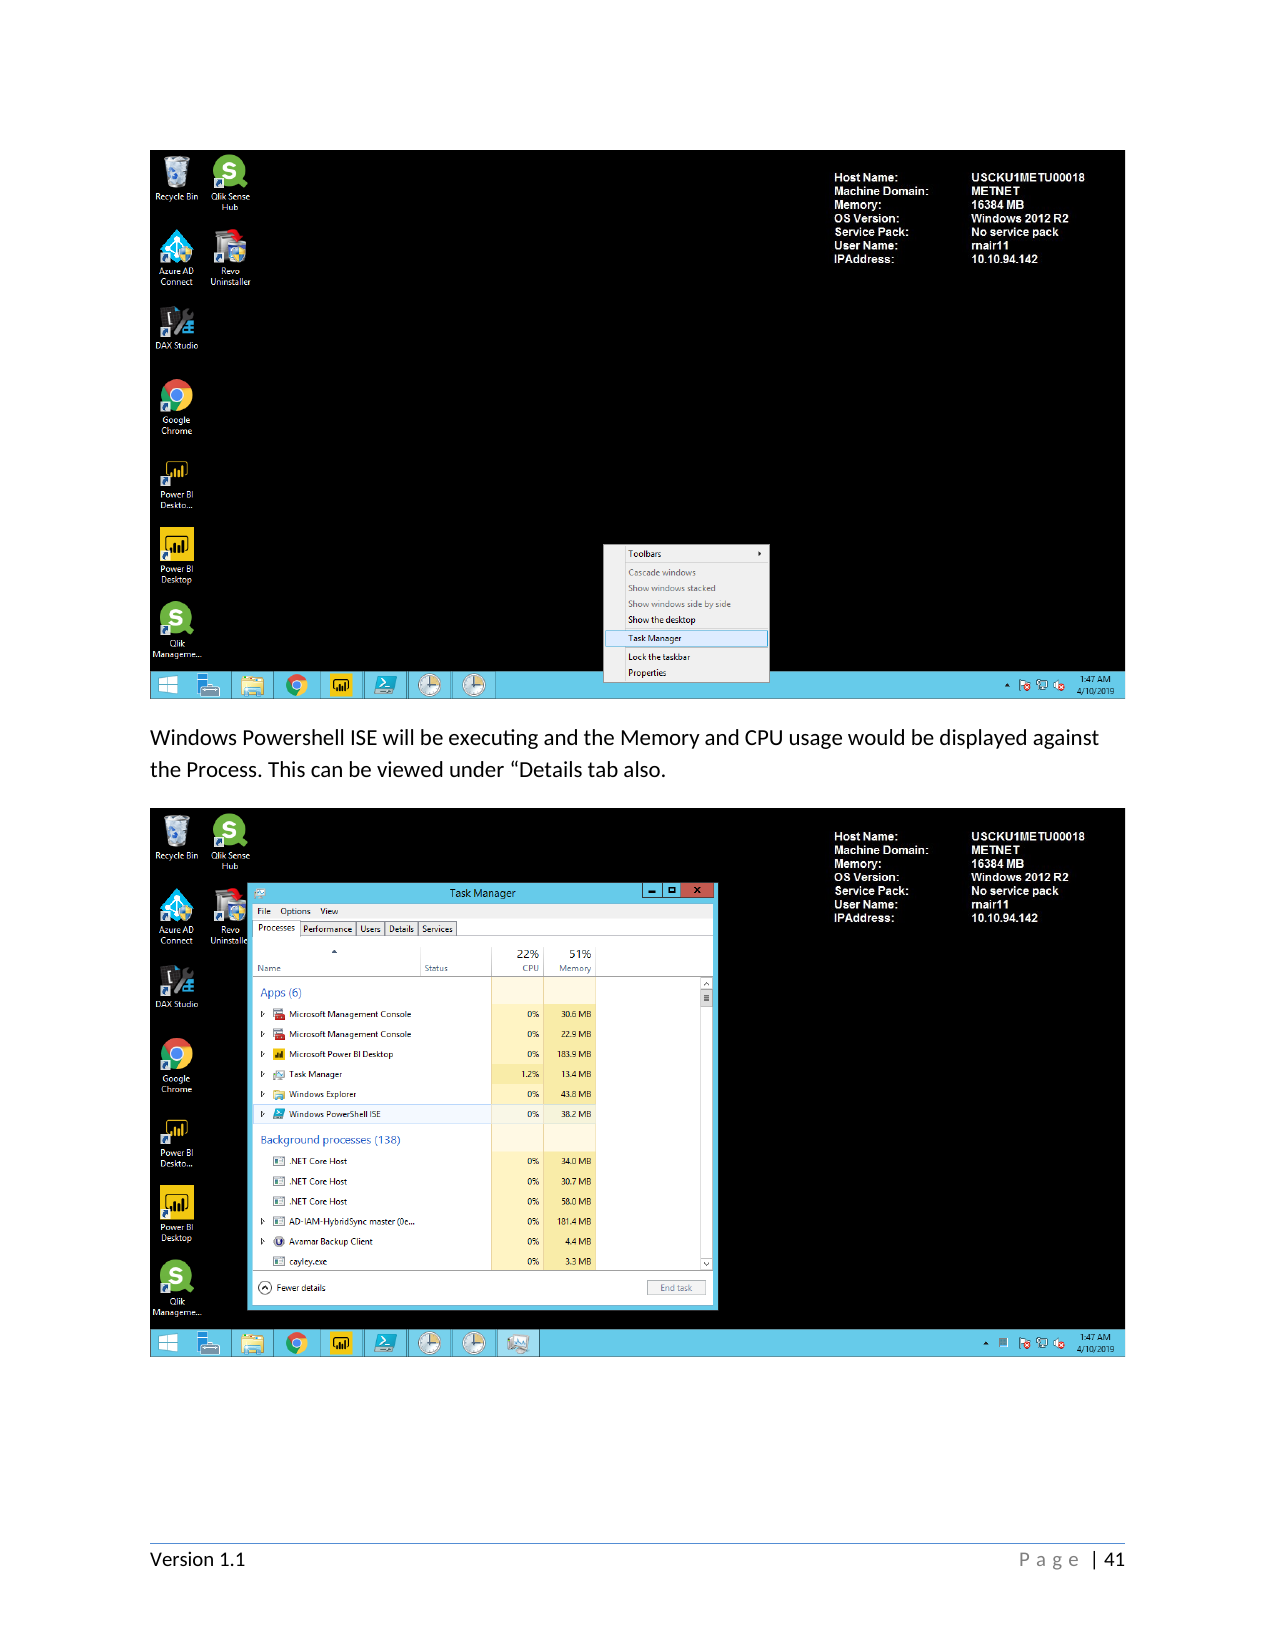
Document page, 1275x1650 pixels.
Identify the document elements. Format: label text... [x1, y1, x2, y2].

picture [150, 150, 1125, 699]
text Windows Powershell ISE will be executing and the Memory and CPU usage would be displayed against the Process. This can be viewed under “Details tab also. [150, 723, 1125, 783]
picture [150, 808, 1125, 1357]
